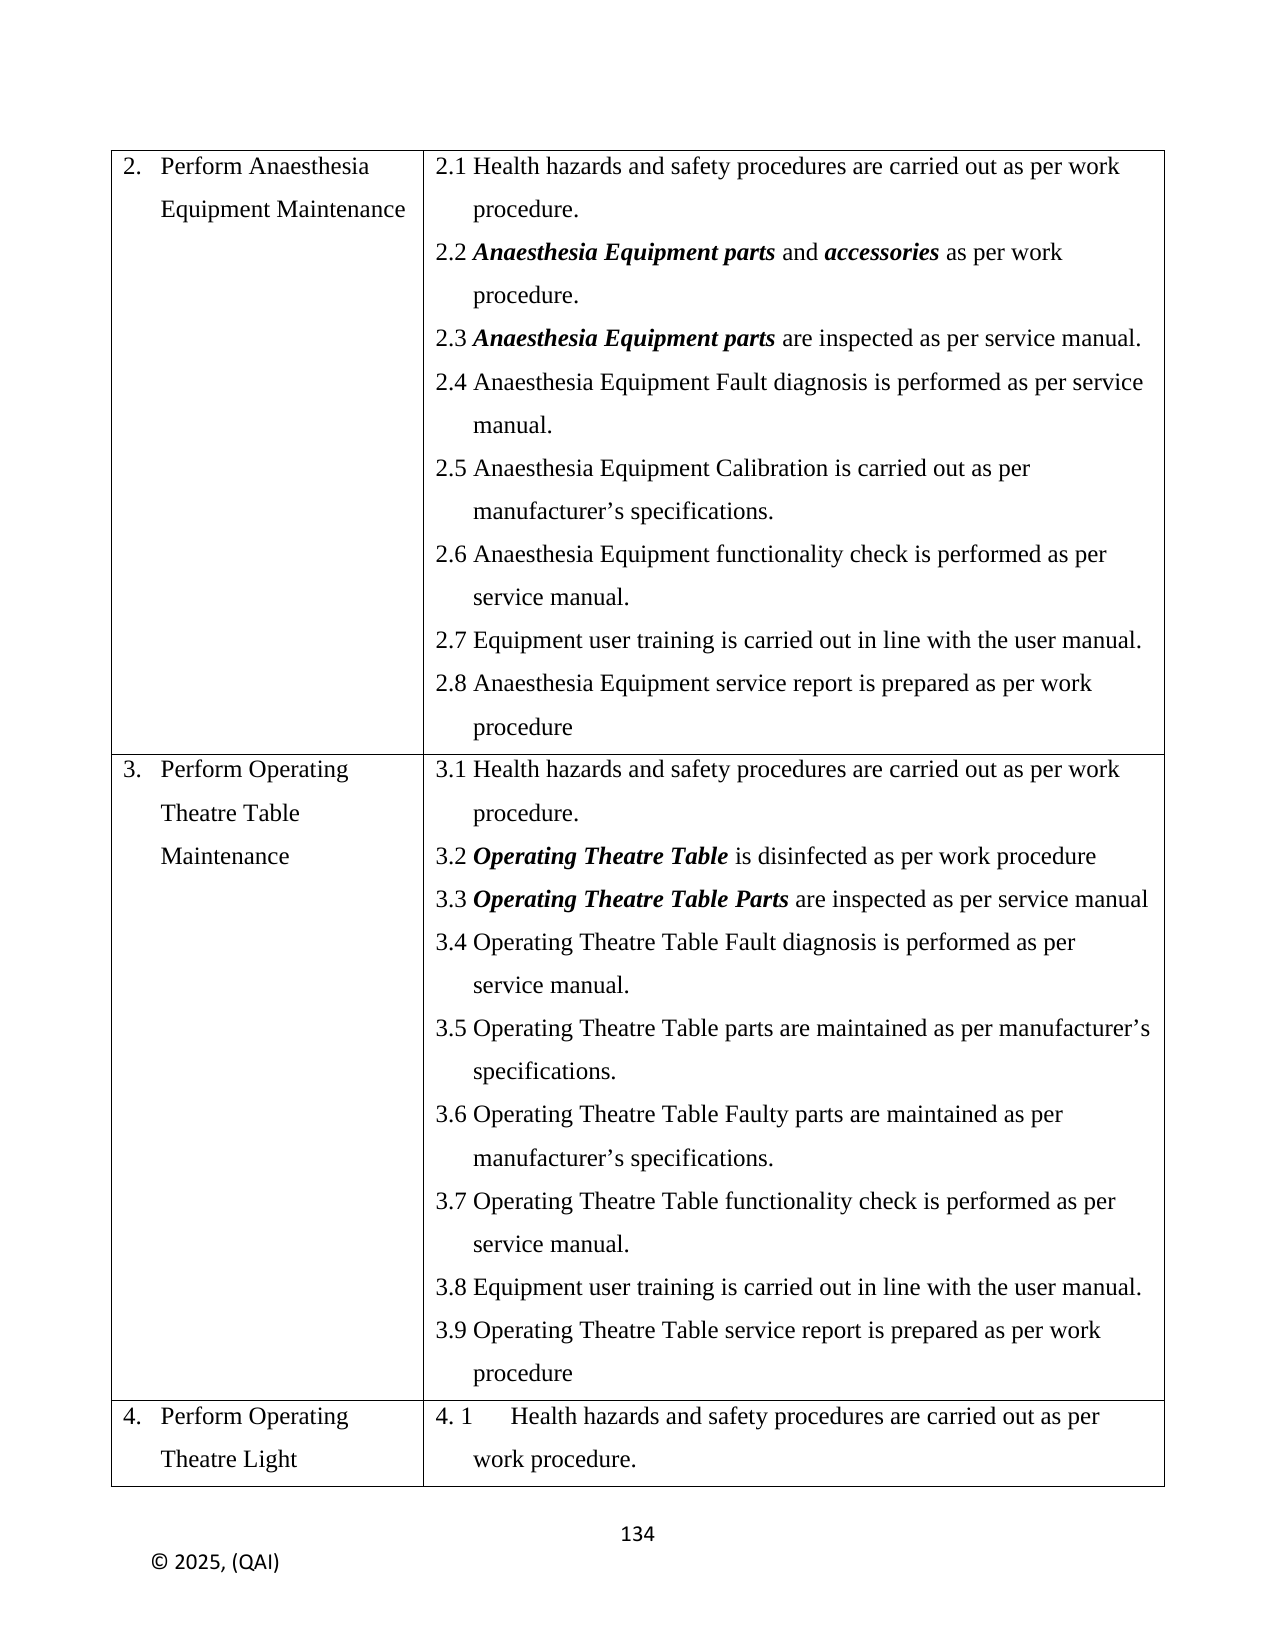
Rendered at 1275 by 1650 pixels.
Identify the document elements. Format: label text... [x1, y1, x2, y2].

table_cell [424, 1401, 1164, 1486]
table_cell Perform Operating Theatre Table Maintenance [112, 755, 423, 1400]
table_cell Health hazards and safety procedures are carried out as per work procedure. Anaesthesia Equipment parts and accessories as per work procedure. Anaesthesia Equipment parts are inspected as per service manual. Anaesthesia Equipment Fault diagnosis is performed as per service manual. Anaesthesia Equipment Calibration is carried out as per manufacturer’s specifications. Anaesthesia Equipment functionality check is performed as per service manual. Equipment user training is carried out in line with the user manual. Anaesthesia Equipment service report is prepared as per work procedure [424, 151, 1164, 753]
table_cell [112, 1401, 423, 1486]
table_cell Perform Anaesthesia Equipment Maintenance [112, 151, 423, 753]
table_cell Health hazards and safety procedures are carried out as per work procedure. Operating Theatre Table is disinfected as per work procedure Operating Theatre Table Parts are inspected as per service manual Operating Theatre Table Fault diagnosis is performed as per service manual. Operating Theatre Table parts are maintained as per manufacturer’s specifications. Operating Theatre Table Faulty parts are maintained as per manufacturer’s specifications. Operating Theatre Table functionality check is performed as per service manual. Equipment user training is carried out in line with the user manual. Operating Theatre Table service report is prepared as per work procedure [424, 755, 1164, 1400]
